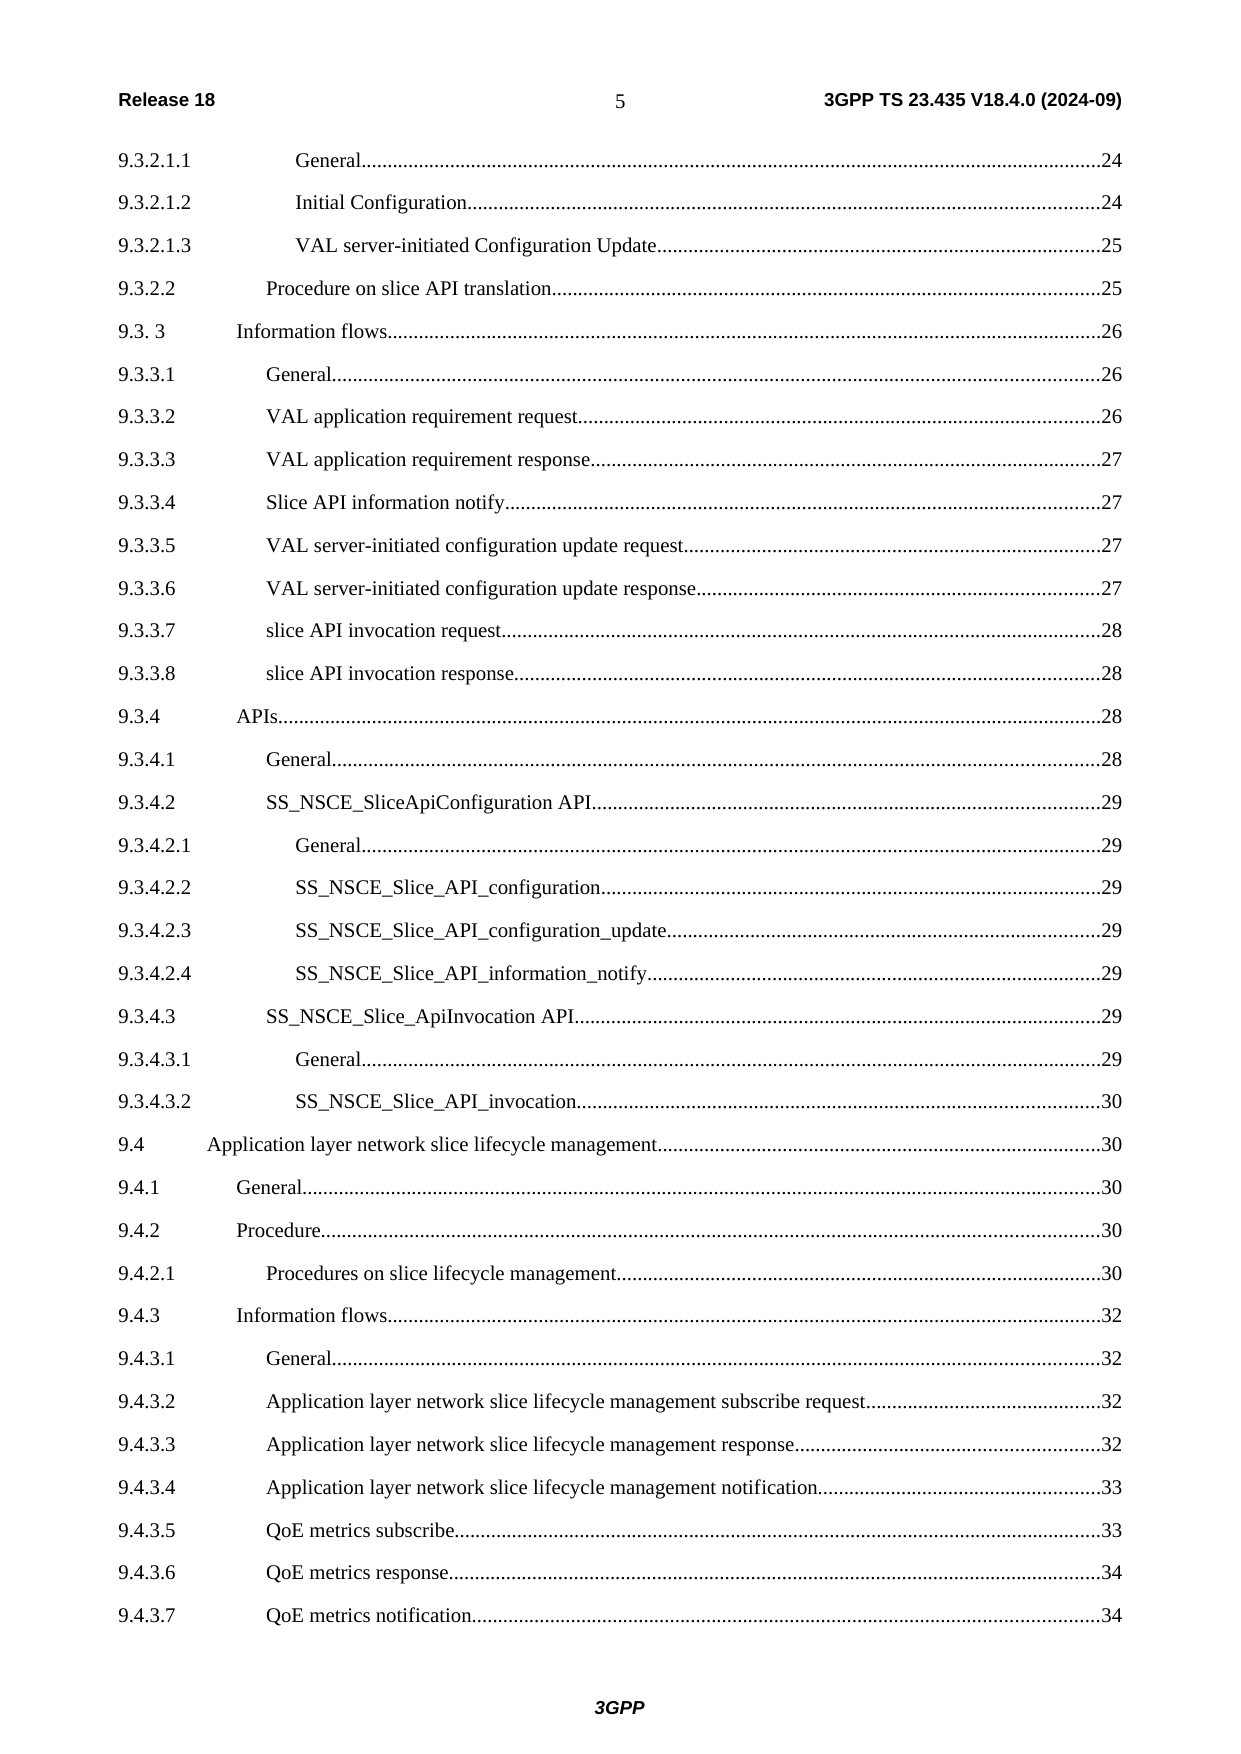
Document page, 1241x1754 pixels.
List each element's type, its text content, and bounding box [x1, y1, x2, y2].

text 9.3.2.1.3 VAL server-initiated Configuration Update 25 [118, 233, 1122, 257]
text 9.4.3.2 Application layer network slice lifecycle management subscribe request 32 [118, 1389, 1122, 1413]
text 9.4.3.4 Application layer network slice lifecycle management notification 33 [118, 1475, 1122, 1499]
text 9.4.3.3 Application layer network slice lifecycle management response 32 [118, 1432, 1122, 1456]
text 9.4.2.1 Procedures on slice lifecycle management 30 [118, 1261, 1122, 1285]
text 9.3.3.4 Slice API information notify 27 [118, 490, 1122, 514]
text 9.4.3.6 QoE metrics response 34 [118, 1560, 1122, 1584]
text 9.3.2.2 Procedure on slice API translation 25 [118, 276, 1122, 300]
text 9.3.4.3.2 SS_NSCE_Slice_API_invocation 30 [118, 1089, 1122, 1113]
text 9.4.3.7 QoE metrics notification 34 [118, 1603, 1122, 1627]
text 9.4.3.5 QoE metrics subscribe 33 [118, 1517, 1122, 1542]
text 9.4.3.1 General 32 [118, 1346, 1122, 1370]
text 9.3.4.2.4 SS_NSCE_Slice_API_information_notify 29 [118, 961, 1122, 985]
text 9.3.4.1 General 28 [118, 747, 1122, 771]
text 9.3.4.2 SS_NSCE_SliceApiConfiguration API 29 [118, 790, 1122, 814]
text 9.4.2 Procedure 30 [118, 1218, 1122, 1242]
text 9.3.3.3 VAL application requirement response 27 [118, 447, 1122, 471]
text 9.3.3.5 VAL server-initiated configuration update request 27 [118, 533, 1122, 557]
text 9.3.3.2 VAL application requirement request 26 [118, 404, 1122, 428]
text 9.3.4.2.1 General 29 [118, 832, 1122, 857]
text 9.3.2.1.2 Initial Configuration 24 [118, 190, 1122, 214]
text 9.4 Application layer network slice lifecycle management 30 [118, 1132, 1122, 1156]
text 9.3. 3 Information flows 26 [118, 319, 1122, 343]
text 9.3.3.1 General 26 [118, 362, 1122, 386]
text 9.3.4.3 SS_NSCE_Slice_ApiInvocation API 29 [118, 1004, 1122, 1028]
text 9.3.3.6 VAL server-initiated configuration update response 27 [118, 576, 1122, 600]
text 9.3.3.7 slice API invocation request 28 [118, 618, 1122, 642]
text 9.3.4.2.2 SS_NSCE_Slice_API_configuration 29 [118, 875, 1122, 899]
text 9.3.2.1.1 General 24 [118, 147, 1122, 172]
text 9.4.3 Information flows 32 [118, 1303, 1122, 1327]
text 9.3.3.8 slice API invocation response 28 [118, 661, 1122, 685]
text 9.3.4.3.1 General 29 [118, 1047, 1122, 1071]
text 9.4.1 General 30 [118, 1175, 1122, 1199]
text 9.3.4.2.3 SS_NSCE_Slice_API_configuration_update 29 [118, 918, 1122, 942]
text 9.3.4 APIs 28 [118, 704, 1122, 728]
